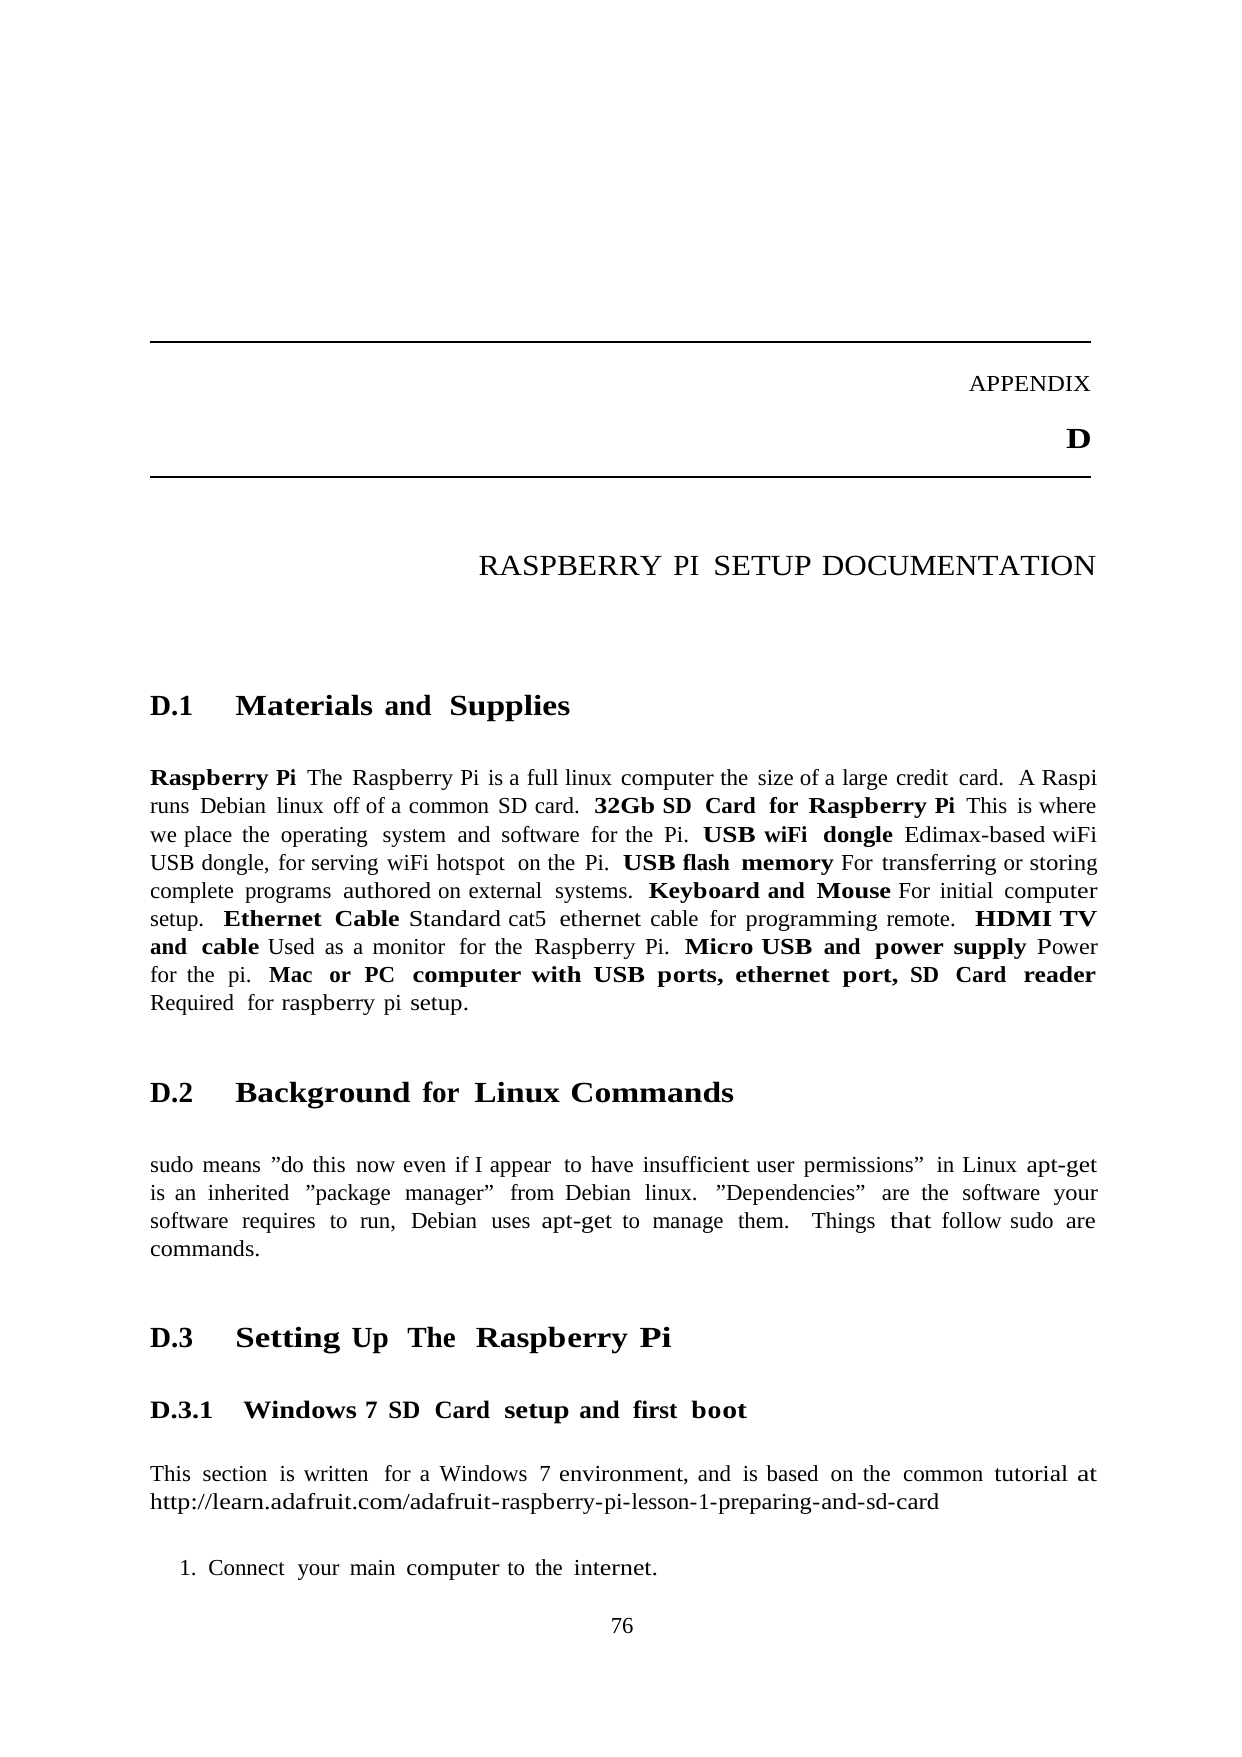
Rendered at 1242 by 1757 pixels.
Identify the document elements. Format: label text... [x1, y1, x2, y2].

text D.3 Setting Up The Raspberry Pi [150, 1321, 680, 1354]
text D.1 Materials and Supplies [150, 688, 579, 722]
text 1. Connect your main computer to the internet. [174, 1554, 663, 1581]
text D.3.1 Windows 7 SD Card setup and first boot [150, 1396, 754, 1424]
text D.2 Background for Linux Commands [150, 1075, 740, 1108]
text Raspberry Pi The Raspberry Pi is a full linux computer the size of a large credit card. A Raspi runs Debian linux off of a common SD card. 32Gb SD Card for Raspberry Pi This is where we place the operating system and software for the Pi. USB wiFi dongle Edimax-based wiFi USB dongle, for serving wiFi hotspot on the Pi. USB flash memory For transferring or storing complete programs authored on external systems. Keyboard and Mouse For initial computer setup. Ethernet Cable Standard cat5 ethernet cable for programming remote. HDMI TV and cable Used as a monitor for the Raspberry Pi. Micro USB and power supply Power for the pi. Mac or PC computer with USB ports, ethernet port, SD Card reader Required for raspberry pi setup. [150, 764, 1098, 1016]
text 76 [606, 1612, 638, 1638]
text This section is written for a Windows 7 environment, and is based on the common tutorial at http://learn.adafruit.com/adafruit-raspberry-pi-lesson-1-preparing-and-sd-card [150, 1460, 1098, 1514]
text RASPBERRY PI SETUP DOCUMENTATION [478, 548, 1106, 582]
text sudo means ”do this now even if I appear to have insufficient user permissions” in Linux apt-get is an inherited ”package manager” from Debian linux. ”Dependencies” are the software your software requires to run, Debian uses apt-get to manage them. Things that follow sudo are commands. [150, 1151, 1098, 1262]
